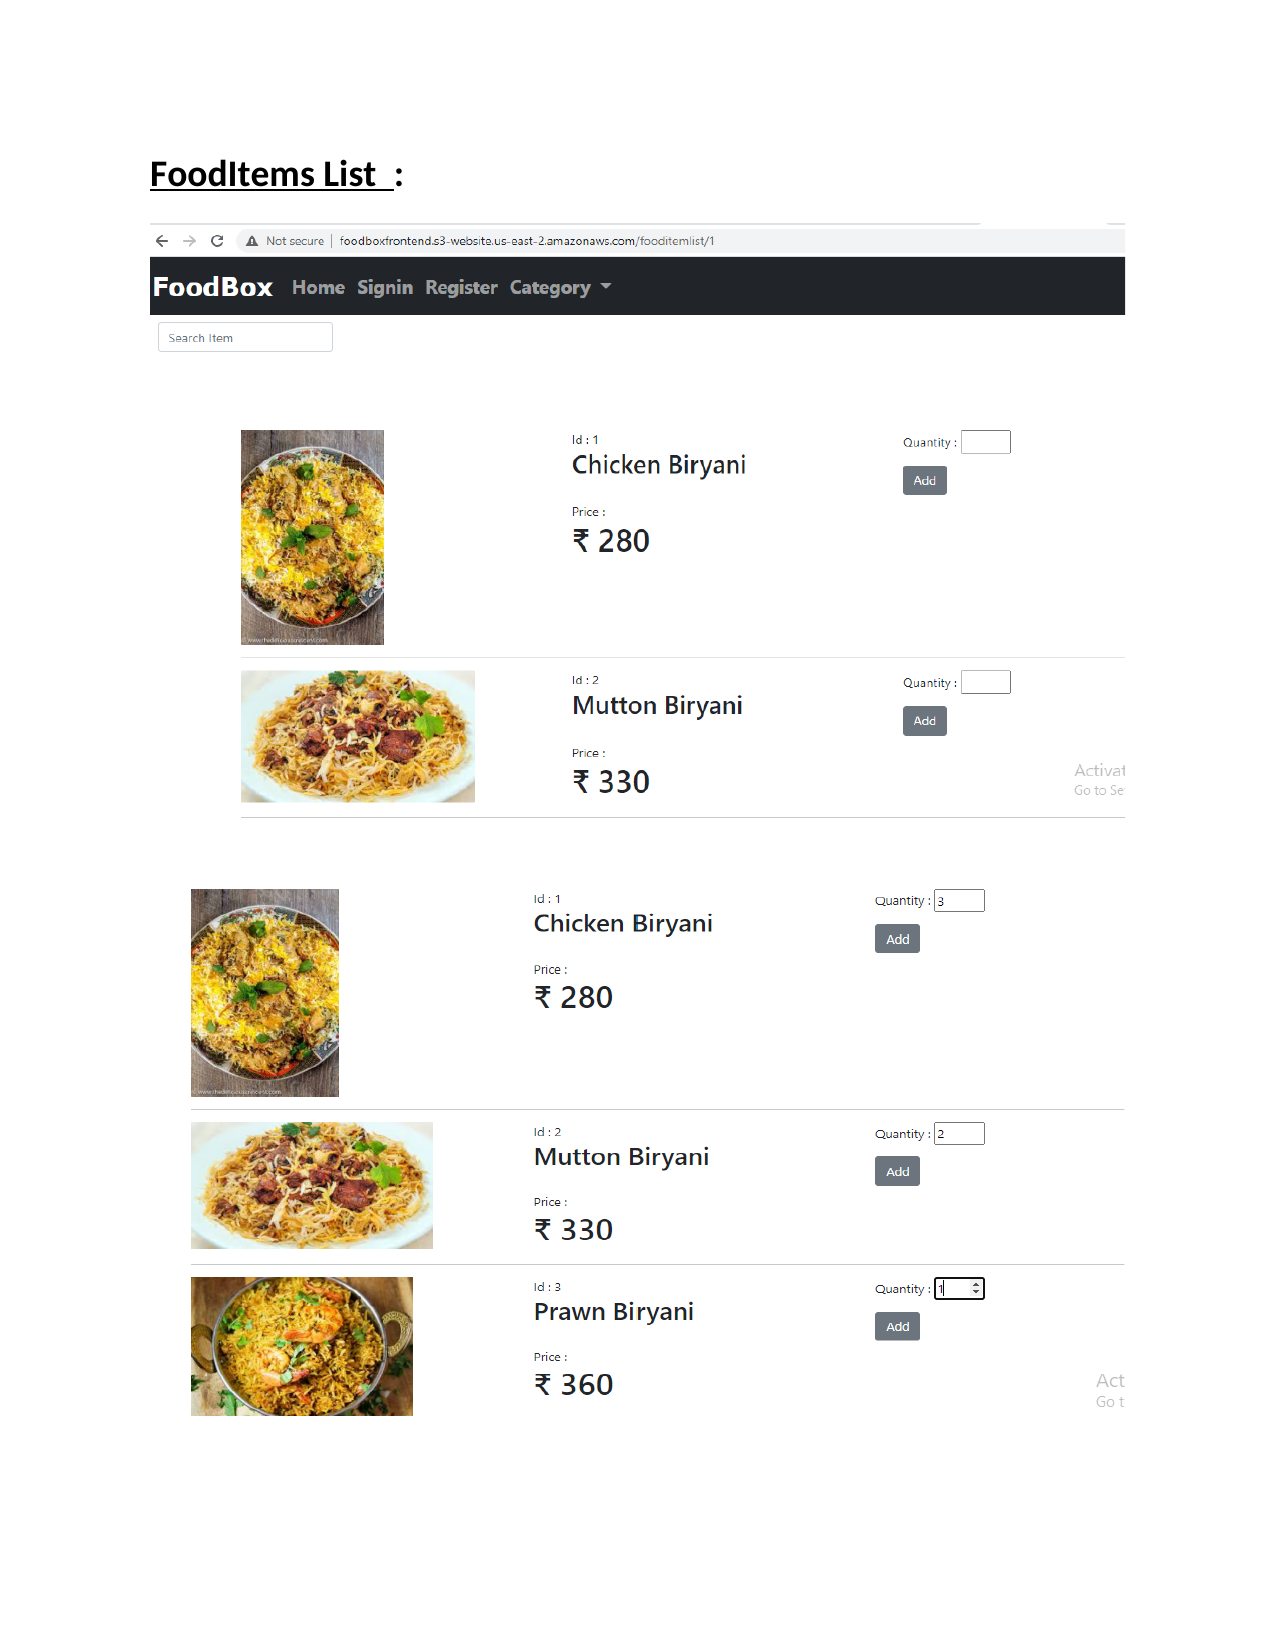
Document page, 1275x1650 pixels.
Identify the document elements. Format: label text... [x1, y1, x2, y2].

picture [150, 223, 1125, 822]
text FoodItems List : [150, 150, 1125, 196]
picture [150, 847, 1125, 1426]
